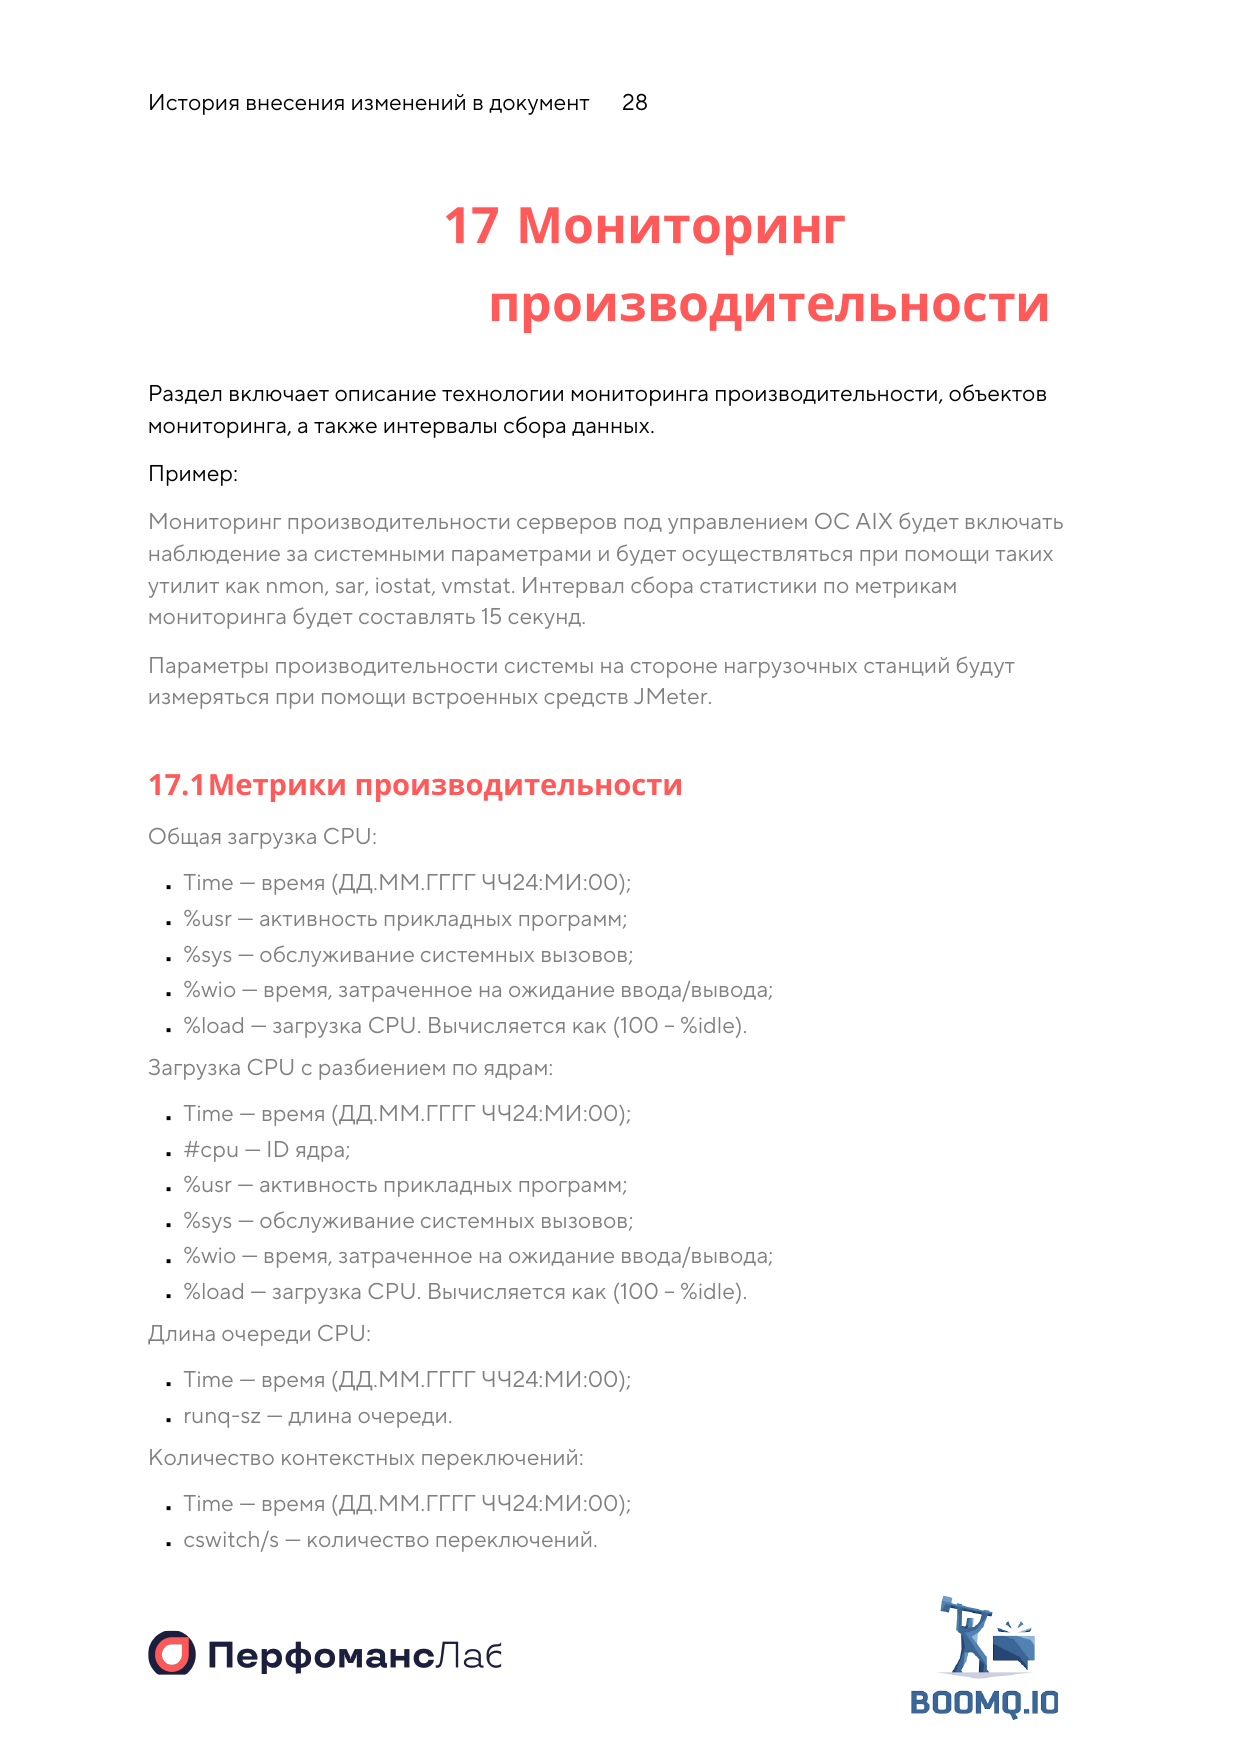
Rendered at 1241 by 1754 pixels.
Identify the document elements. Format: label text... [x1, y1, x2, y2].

list %load — загрузка CPU. Вычисляется как (100 – %idle). [165, 1278, 1092, 1307]
list %load — загрузка CPU. Вычисляется как (100 – %idle). [165, 1012, 1092, 1041]
list %wio — время, затраченное на ожидание ввода/вывода; [165, 976, 1092, 1005]
list %usr — активность прикладных программ; [165, 1171, 1092, 1200]
list Time — время (ДД.ММ.ГГГГ ЧЧ24:МИ:00); [165, 1100, 1092, 1129]
list %sys — обслуживание системных вызовов; [165, 940, 1092, 970]
text Общая загрузка CPU: [148, 823, 1092, 852]
text Загрузка CPU с разбиением по ядрам: [148, 1053, 1092, 1083]
list cswitch/s — количество переключений. [165, 1525, 1092, 1555]
text Параметры производительности системы на стороне нагрузочных станций будут измеряться при помощи встроенных средств JMeter. [148, 651, 1092, 712]
text Количество контекстных переключений: [148, 1443, 1092, 1473]
text Мониторинг производительности серверов под управлением ОС AIX будет включать наблюдение за системными параметрами и будет осуществляться при помощи таких утилит как nmon, sar, iostat, vmstat. Интервал сбора статистики по метрикам мониторинга будет составлять 15 секунд. [148, 508, 1092, 632]
list %usr — активность прикладных программ; [165, 905, 1092, 934]
picture [148, 1630, 502, 1675]
list runq-sz — длина очереди. [165, 1402, 1092, 1431]
list Time — время (ДД.ММ.ГГГГ ЧЧ24:МИ:00); [165, 869, 1092, 898]
list Time — время (ДД.ММ.ГГГГ ЧЧ24:МИ:00); [165, 1366, 1092, 1395]
list Метрики производительности [148, 765, 1092, 804]
list %wio — время, затраченное на ожидание ввода/вывода; [165, 1242, 1092, 1272]
list Мониторинг производительности [443, 190, 1092, 336]
list Time — время (ДД.ММ.ГГГГ ЧЧ24:МИ:00); [165, 1490, 1092, 1519]
list %sys — обслуживание системных вызовов; [165, 1207, 1092, 1236]
text Пример: [148, 460, 1092, 489]
picture [911, 1596, 1058, 1720]
list #cpu — ID ядра; [165, 1135, 1092, 1165]
text Длина очереди CPU: [148, 1320, 1092, 1349]
text Раздел включает описание технологии мониторинга производительности, объектов мониторинга, а также интервалы сбора данных. [148, 380, 1092, 441]
